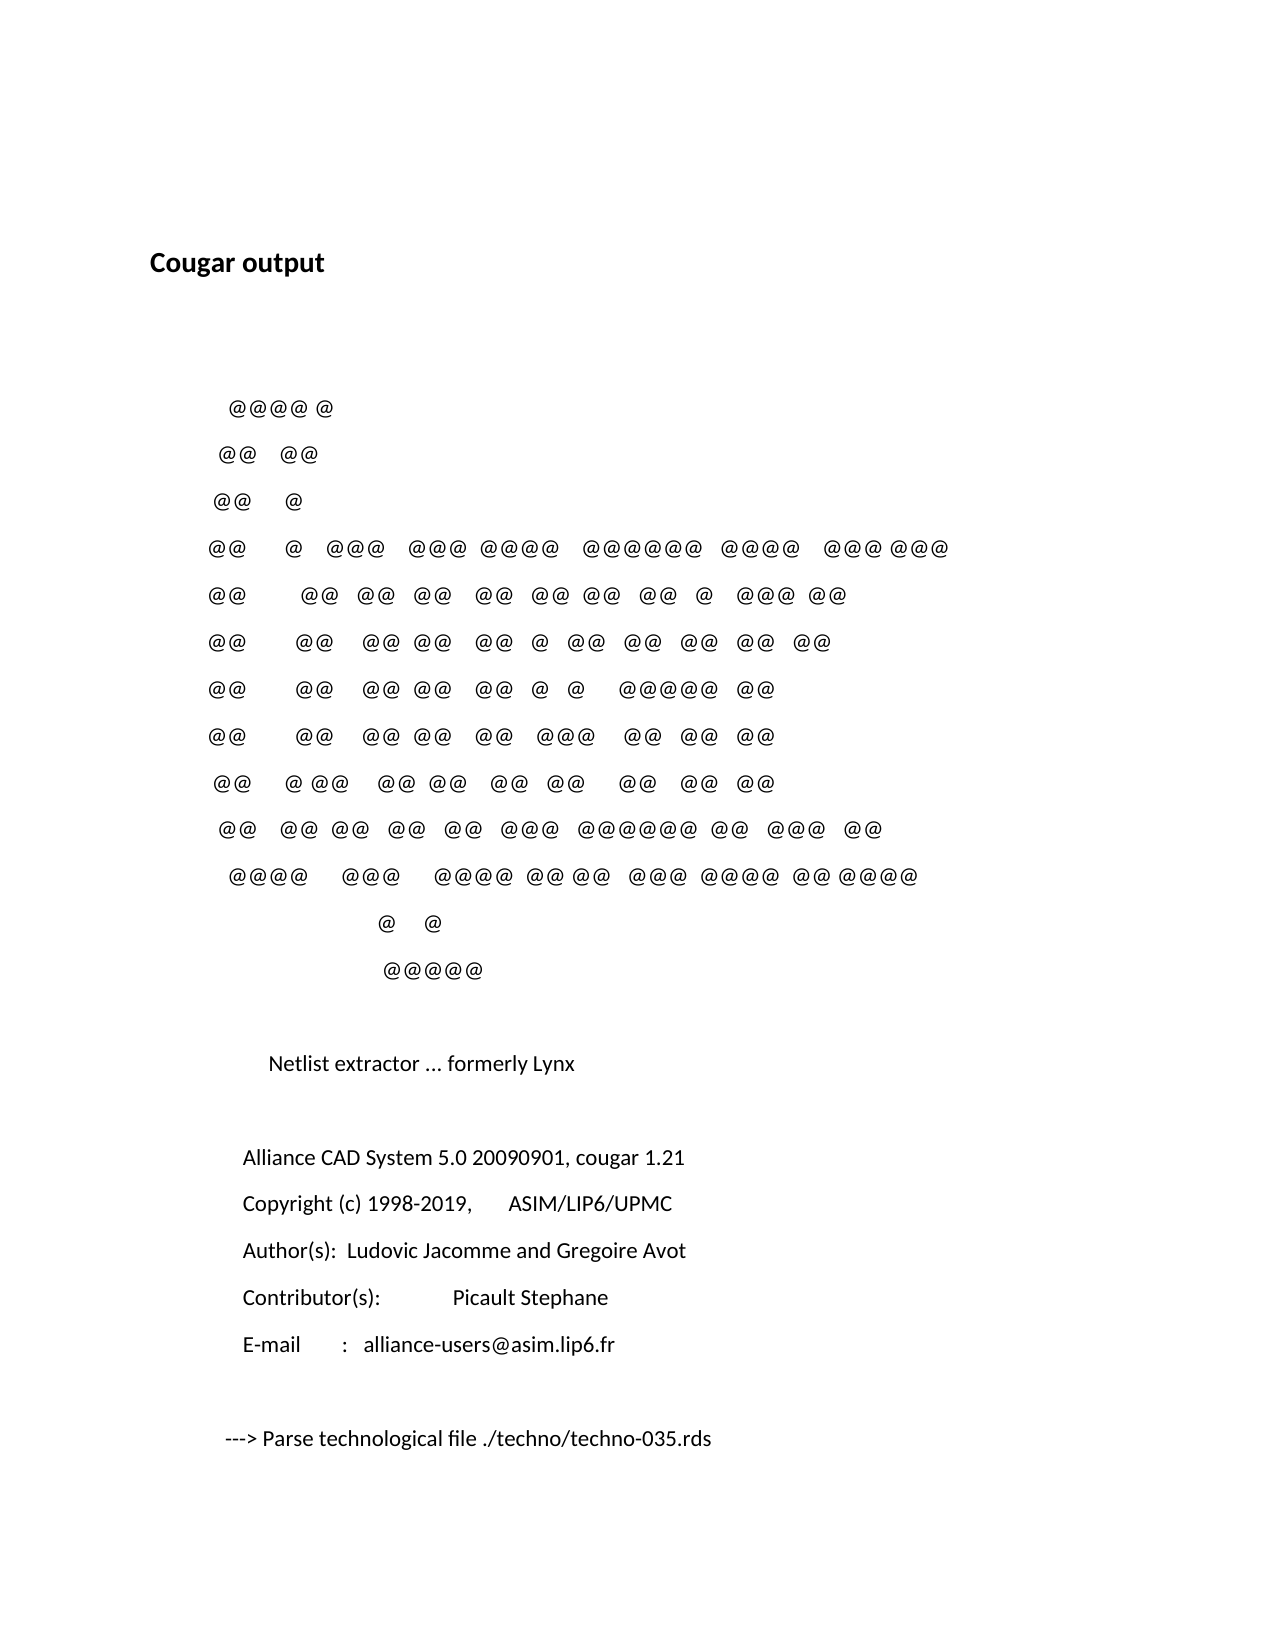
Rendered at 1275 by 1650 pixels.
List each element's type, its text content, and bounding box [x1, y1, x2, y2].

text ---> Parse technological file ./techno/techno-035.rds [150, 1424, 1125, 1452]
text @@ @@ @@ @@ @@ @ @ @@@@@ @@ [150, 674, 1125, 702]
text @ @ [150, 908, 1125, 936]
text @@ @@ [150, 439, 1125, 467]
text Copyright (c) 1998-2019, ASIM/LIP6/UPMC [150, 1189, 1125, 1217]
text Author(s): Ludovic Jacomme and Gregoire Avot [150, 1236, 1125, 1264]
text Contributor(s): Picault Stephane [150, 1283, 1125, 1311]
text E-mail : alliance-users@asim.lip6.fr [150, 1330, 1125, 1358]
text @@ @@ @@ @@ @@ @@ @@ @@ @ @@@ @@ [150, 580, 1125, 608]
text @@ @@ @@ @@ @@ @ @@ @@ @@ @@ @@ [150, 627, 1125, 655]
text @@ @@ @@ @@ @@ @@@ @@@@@@ @@ @@@ @@ [150, 814, 1125, 842]
text Alliance CAD System 5.0 20090901, cougar 1.21 [150, 1143, 1125, 1171]
text @@ @ @@@ @@@ @@@@ @@@@@@ @@@@ @@@ @@@ [150, 533, 1125, 561]
text @@ @ [150, 486, 1125, 514]
text @@@@ @@@ @@@@ @@ @@ @@@ @@@@ @@ @@@@ [150, 861, 1125, 889]
text Cougar output [150, 244, 1125, 279]
text @@@@@ [150, 955, 1125, 983]
text @@ @ @@ @@ @@ @@ @@ @@ @@ @@ [150, 768, 1125, 796]
text Netlist extractor ... formerly Lynx [150, 1049, 1125, 1077]
text @@@@ @ [150, 393, 1125, 421]
text @@ @@ @@ @@ @@ @@@ @@ @@ @@ [150, 721, 1125, 749]
